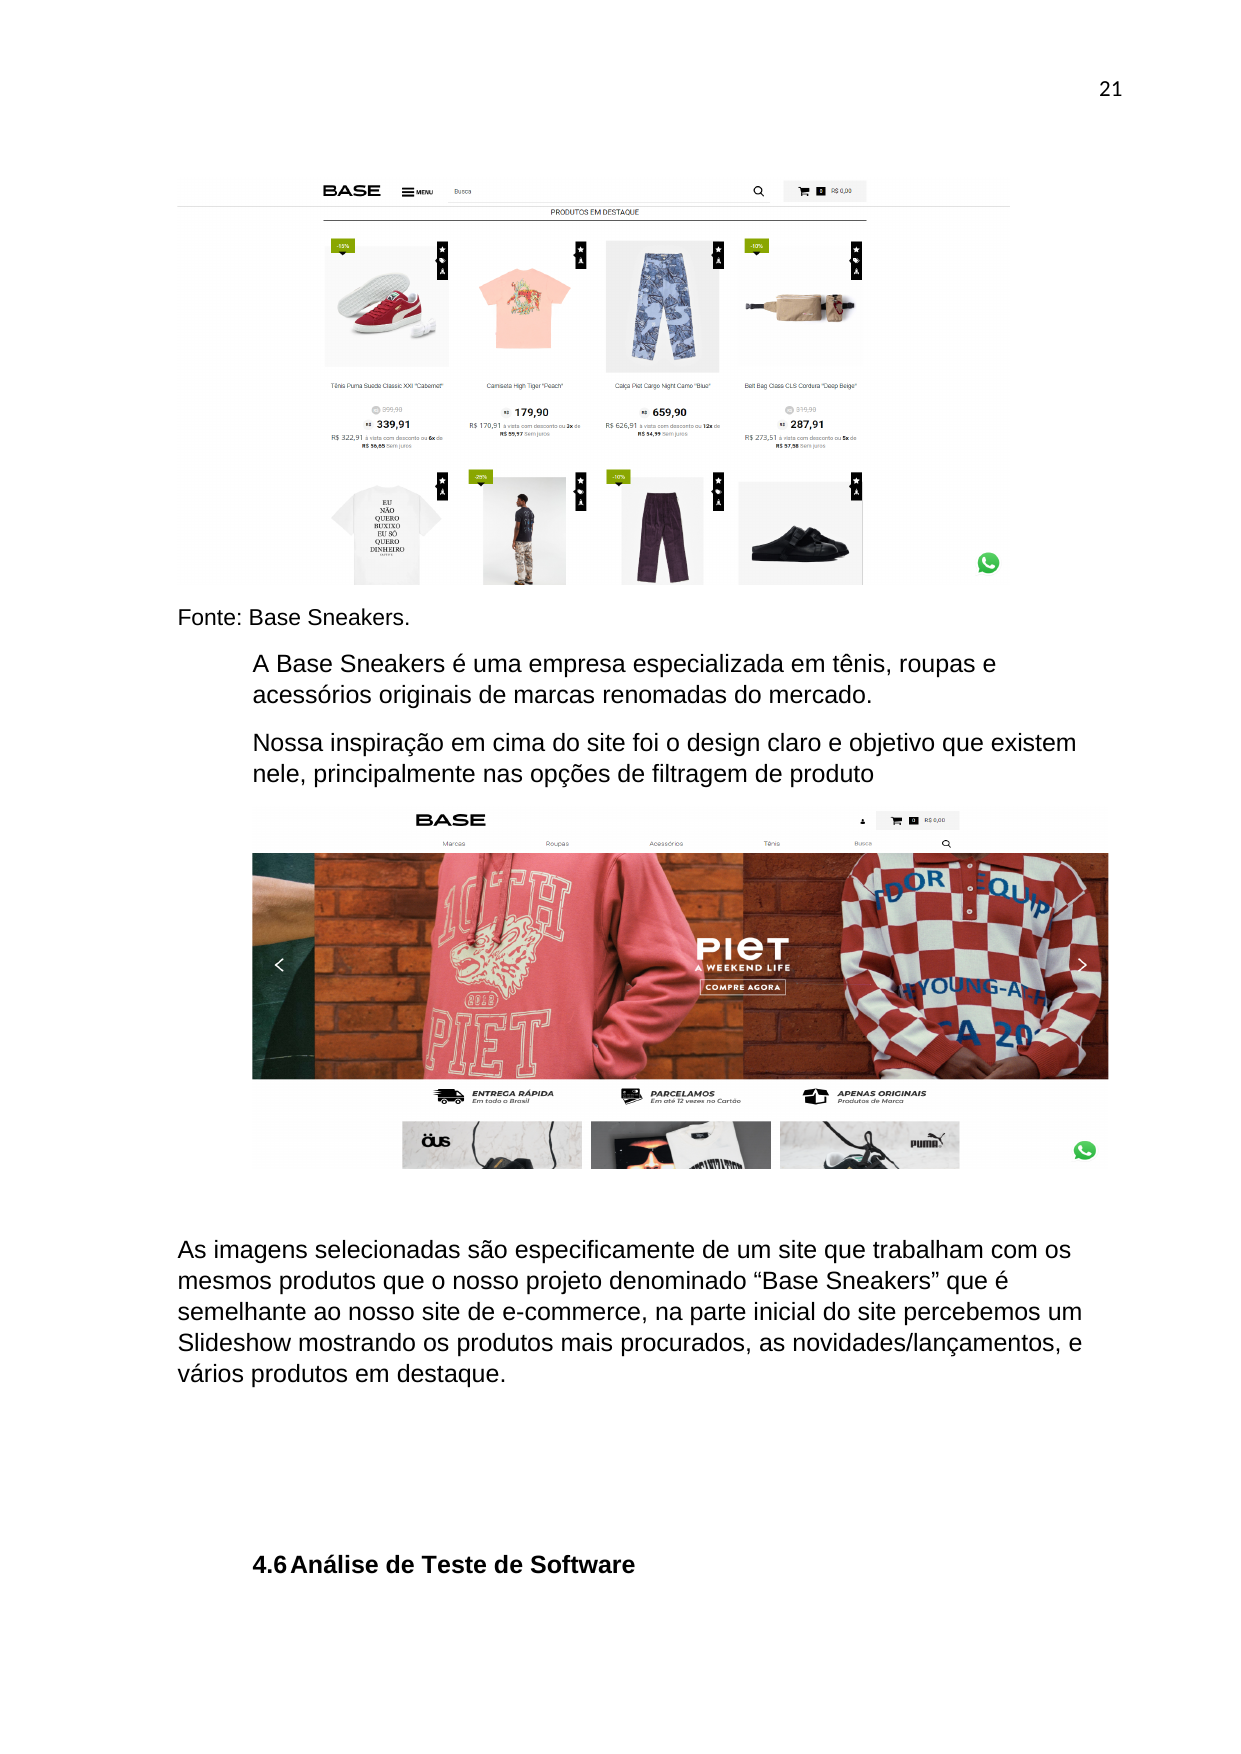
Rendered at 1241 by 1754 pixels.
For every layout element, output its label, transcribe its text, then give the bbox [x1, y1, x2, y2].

text A Base Sneakers é uma empresa especializada em tênis, roupas e acessórios originais de marcas renomadas do mercado. [252, 649, 1122, 709]
picture [177, 177, 1010, 585]
text Fonte: Base Sneakers. [177, 604, 1122, 630]
subtitle Análise de Teste de Software [252, 1550, 1122, 1578]
picture [252, 806, 1109, 1169]
text As imagens selecionadas são especificamente de um site que trabalham com os mesmos produtos que o nosso projeto denominado “Base Sneakers” que é semelhante ao nosso site de e-commerce, na parte inicial do site percebemos um Slideshow mostrando os produtos mais procurados, as novidades/lançamentos, e vários produtos em destaque. [177, 1235, 1122, 1388]
text Nossa inspiração em cima do site foi o design claro e objetivo que existem nele, principalmente nas opções de filtragem de produto [252, 728, 1122, 787]
